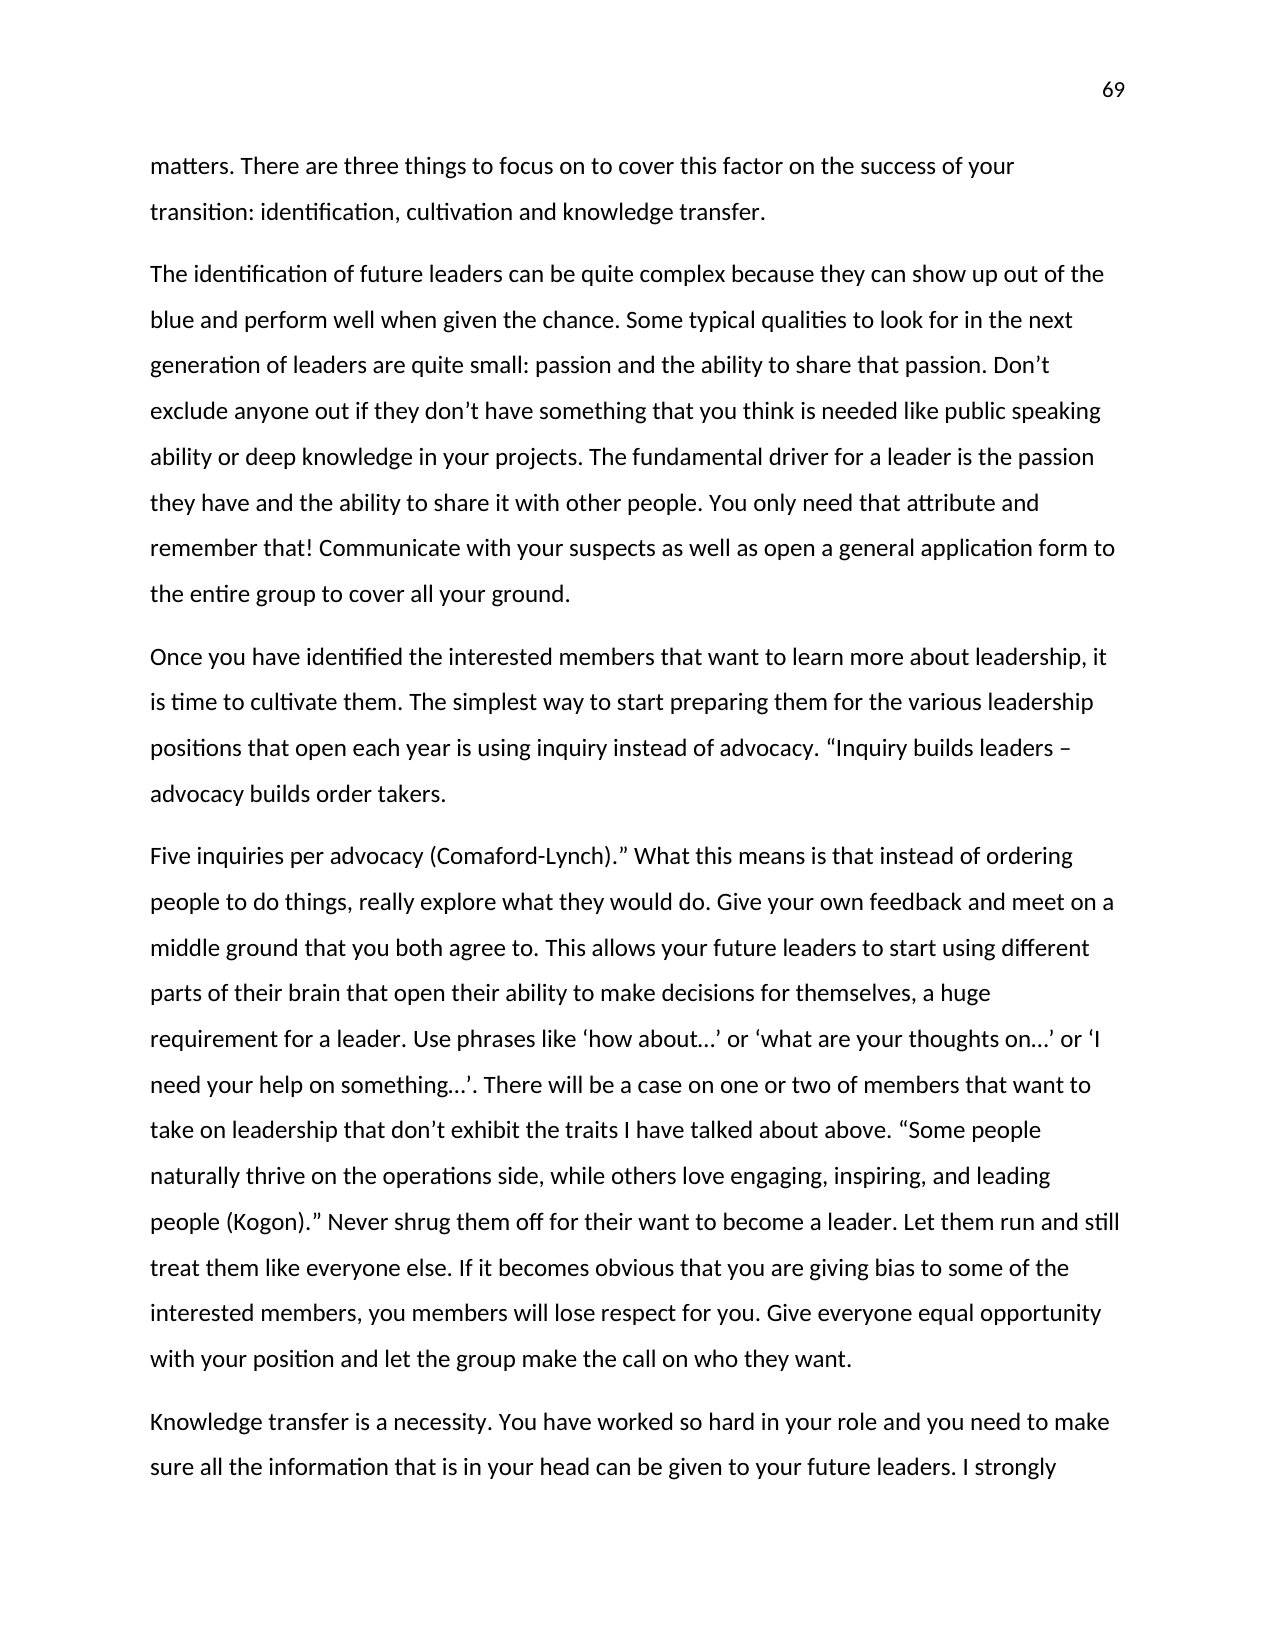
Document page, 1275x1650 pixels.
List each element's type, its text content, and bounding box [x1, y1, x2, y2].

text Once you have identified the interested members that want to learn more about leadership, it is time to cultivate them. The simplest way to start preparing them for the various leadership positions that open each year is using inquiry instead of advocacy. “Inquiry builds leaders – advocacy builds order takers. [150, 641, 1125, 808]
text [150, 1406, 1125, 1482]
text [150, 150, 1125, 226]
text Five inquiries per advocacy (Comaford-Lynch).” What this means is that instead of ordering people to do things, really explore what they would do. Give your own feedback and meet on a middle ground that you both agree to. This allows your future leaders to start using different parts of their brain that open their ability to make decisions for themselves, a huge requirement for a leader. Use phrases like ‘how about…’ or ‘what are your thoughts on…’ or ‘I need your help on something…’. There will be a case on one or two of members that want to take on leadership that don’t exhibit the traits I have talked about above. “Some people naturally thrive on the operations side, while others love engaging, inspiring, and leading people (Kogon).” Never shrug them off for their want to become a leader. Let them run and still treat them like everyone else. If it becomes obvious that you are giving bias to some of the interested members, you members will lose respect for you. Give everyone equal opportunity with your position and let the group make the call on who they want. [150, 840, 1125, 1374]
text The identification of future leaders can be quite complex because they can show up out of the blue and perform well when given the chance. Some typical qualities to look for in the next generation of leaders are quite small: passion and the ability to share that passion. Don’t exclude anyone out if they don’t have something that you think is needed like public speaking ability or deep knowledge in your projects. The fundamental driver for a leader is the passion they have and the ability to share it with other people. You only need that attribute and remember that! Communicate with your suspects as well as open a general application form to the entire group to cover all your ground. [150, 258, 1125, 609]
